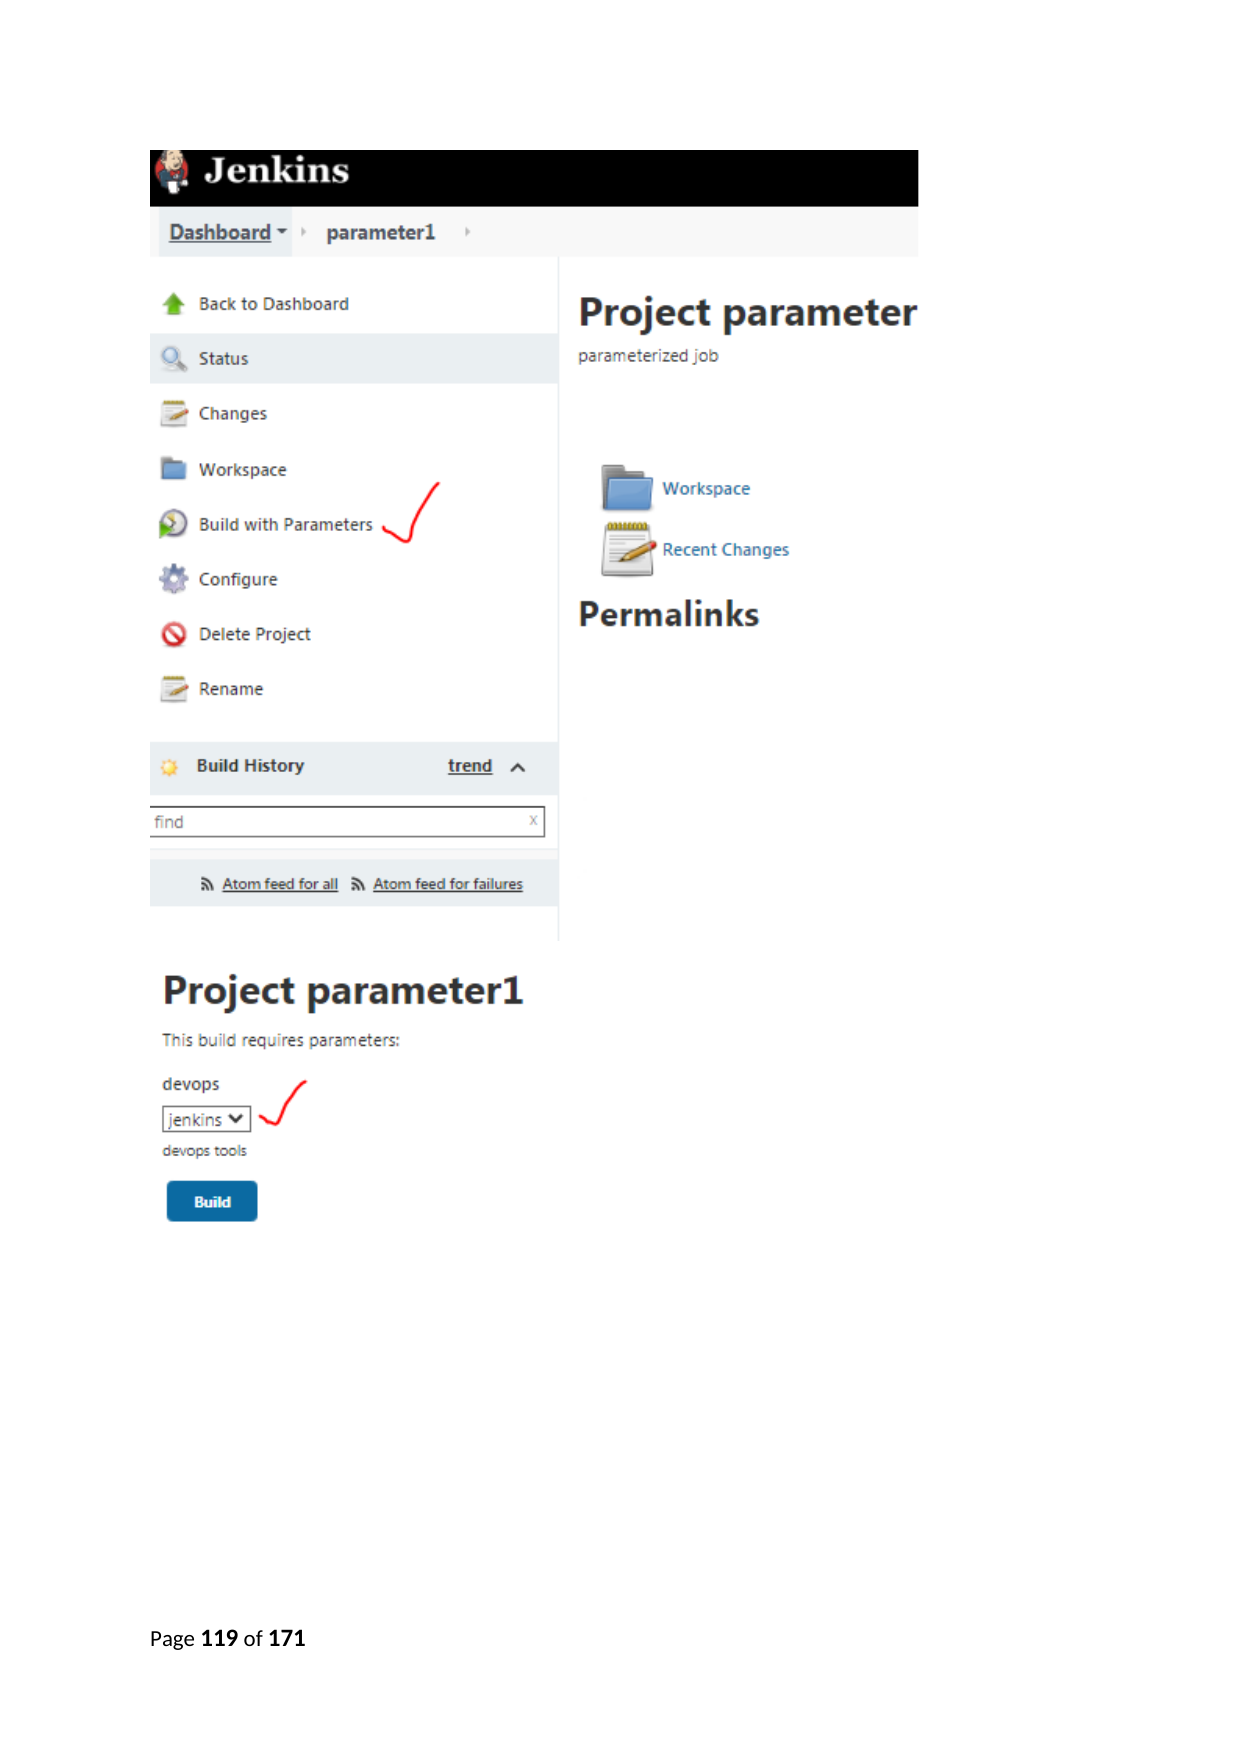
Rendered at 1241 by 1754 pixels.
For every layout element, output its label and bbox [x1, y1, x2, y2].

picture [150, 150, 919, 941]
picture [150, 965, 578, 1286]
